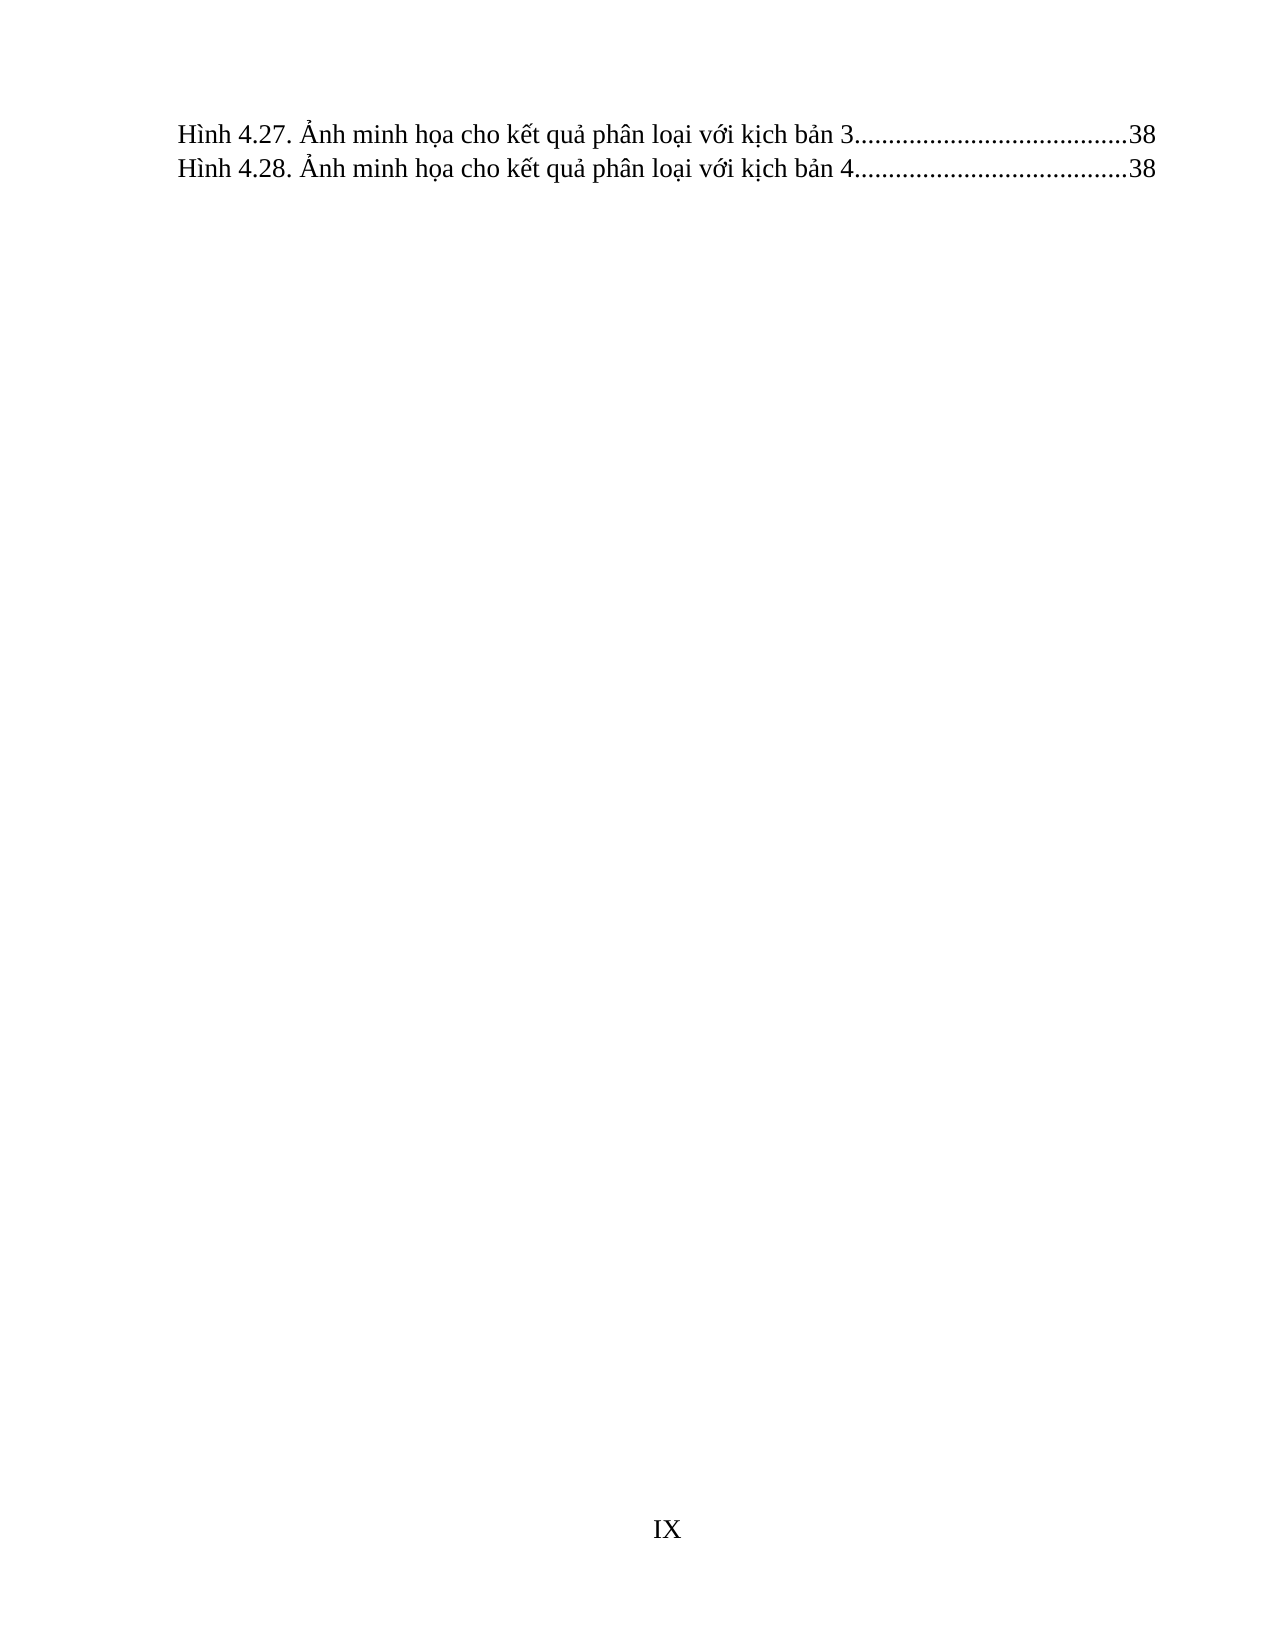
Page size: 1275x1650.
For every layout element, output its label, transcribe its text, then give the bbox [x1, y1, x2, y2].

text Hình 4.27. Ảnh minh họa cho kết quả phân loại với kịch bản 3 38 [177, 118, 1157, 149]
text Hình 4.28. Ảnh minh họa cho kết quả phân loại với kịch bản 4 38 [177, 152, 1157, 183]
